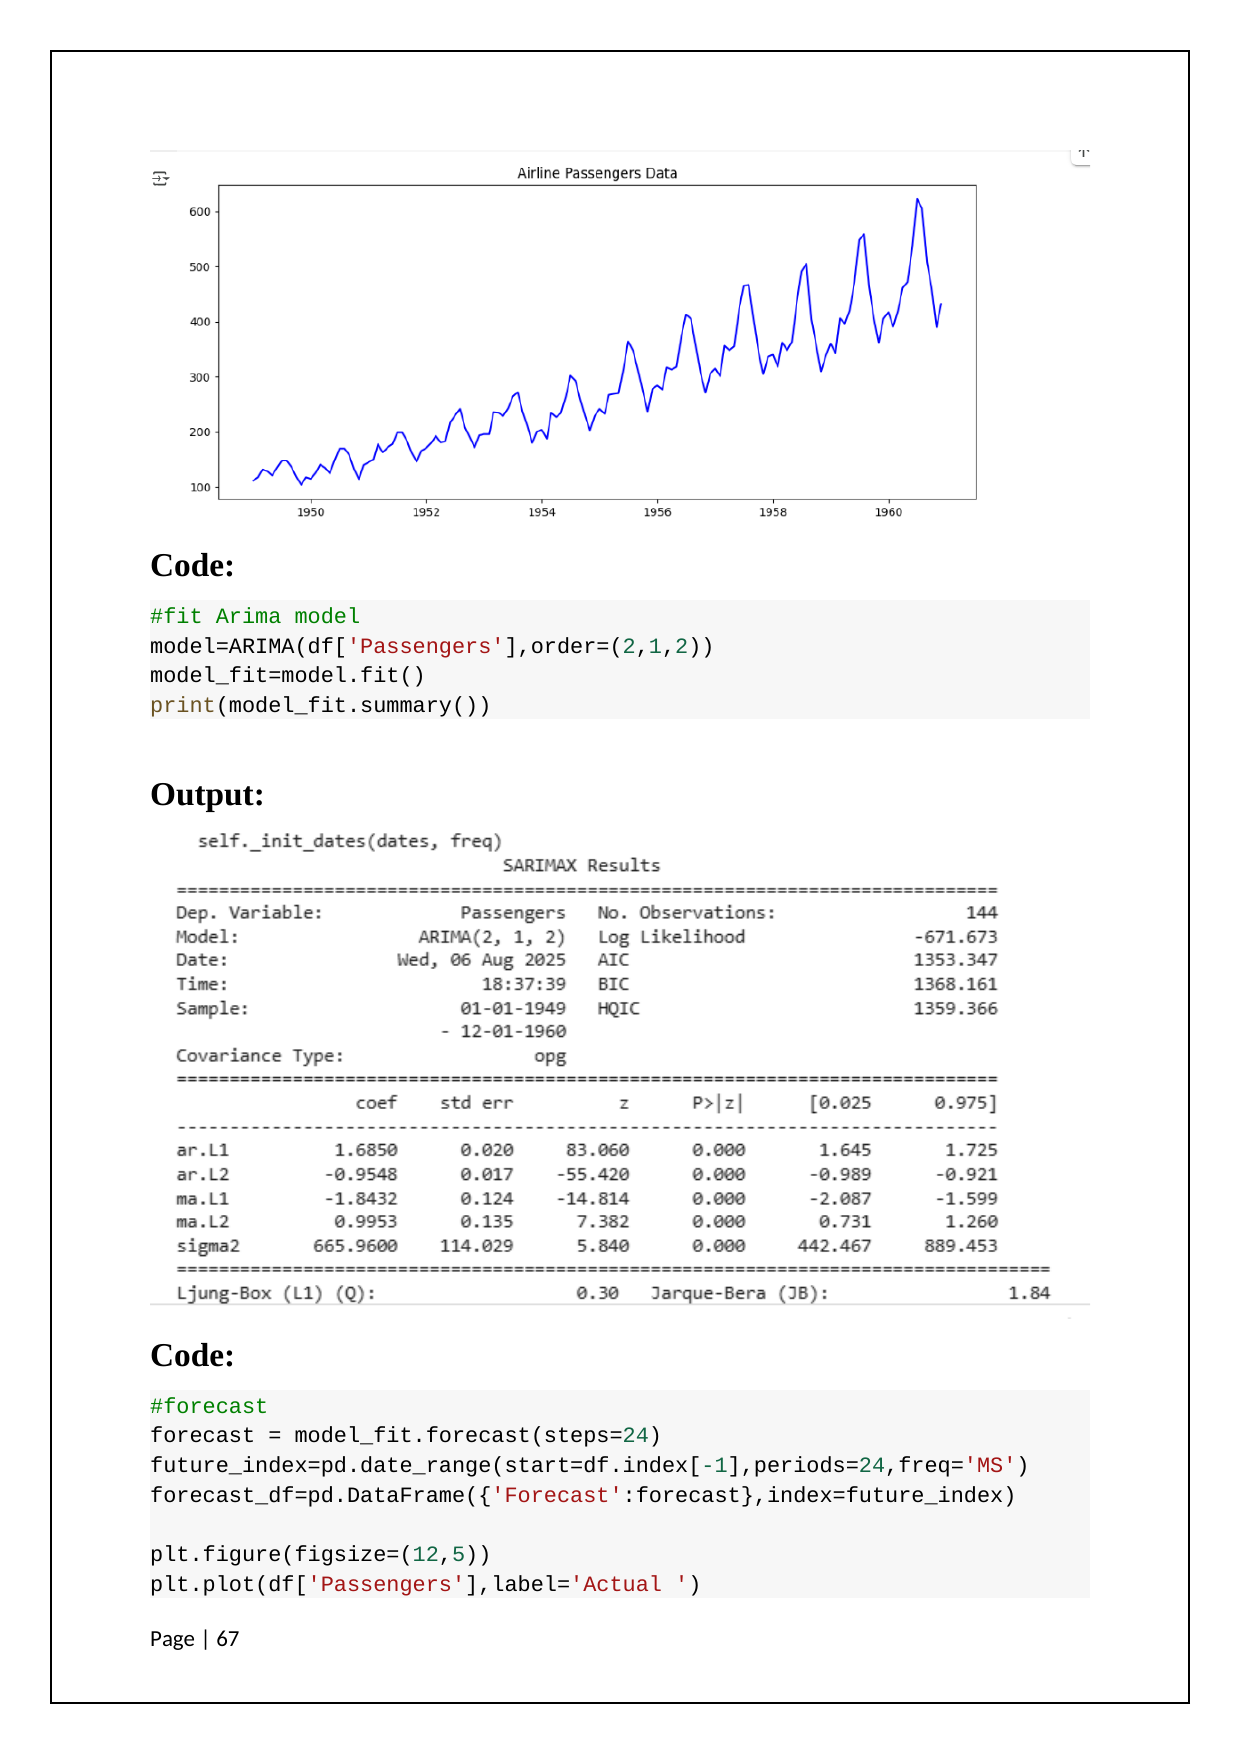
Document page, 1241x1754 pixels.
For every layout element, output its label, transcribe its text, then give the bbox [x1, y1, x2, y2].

text Code: [150, 1335, 1090, 1373]
text model=ARIMA(df['Passengers'],order=(2,1,2)) [150, 630, 1090, 660]
text Code: [150, 545, 1090, 584]
text forecast = model_fit.forecast(steps=24) [150, 1419, 1090, 1449]
picture [150, 829, 1091, 1319]
text Output: [150, 774, 1090, 812]
text plt.plot(df['Passengers'],label='Actual ') [150, 1568, 1090, 1598]
picture [150, 150, 1091, 529]
text plt.figure(figsize=(12,5)) [150, 1538, 1090, 1568]
text future_index=pd.date_range(start=df.index[-1],periods=24,freq='MS') [150, 1449, 1090, 1479]
text forecast_df=pd.DataFrame({'Forecast':forecast},index=future_index) [150, 1479, 1090, 1509]
text #forecast [150, 1390, 1090, 1419]
text print(model_fit.summary()) [150, 689, 1090, 719]
text model_fit=model.fit() [150, 660, 1090, 689]
text #fit Arima model [150, 600, 1090, 630]
